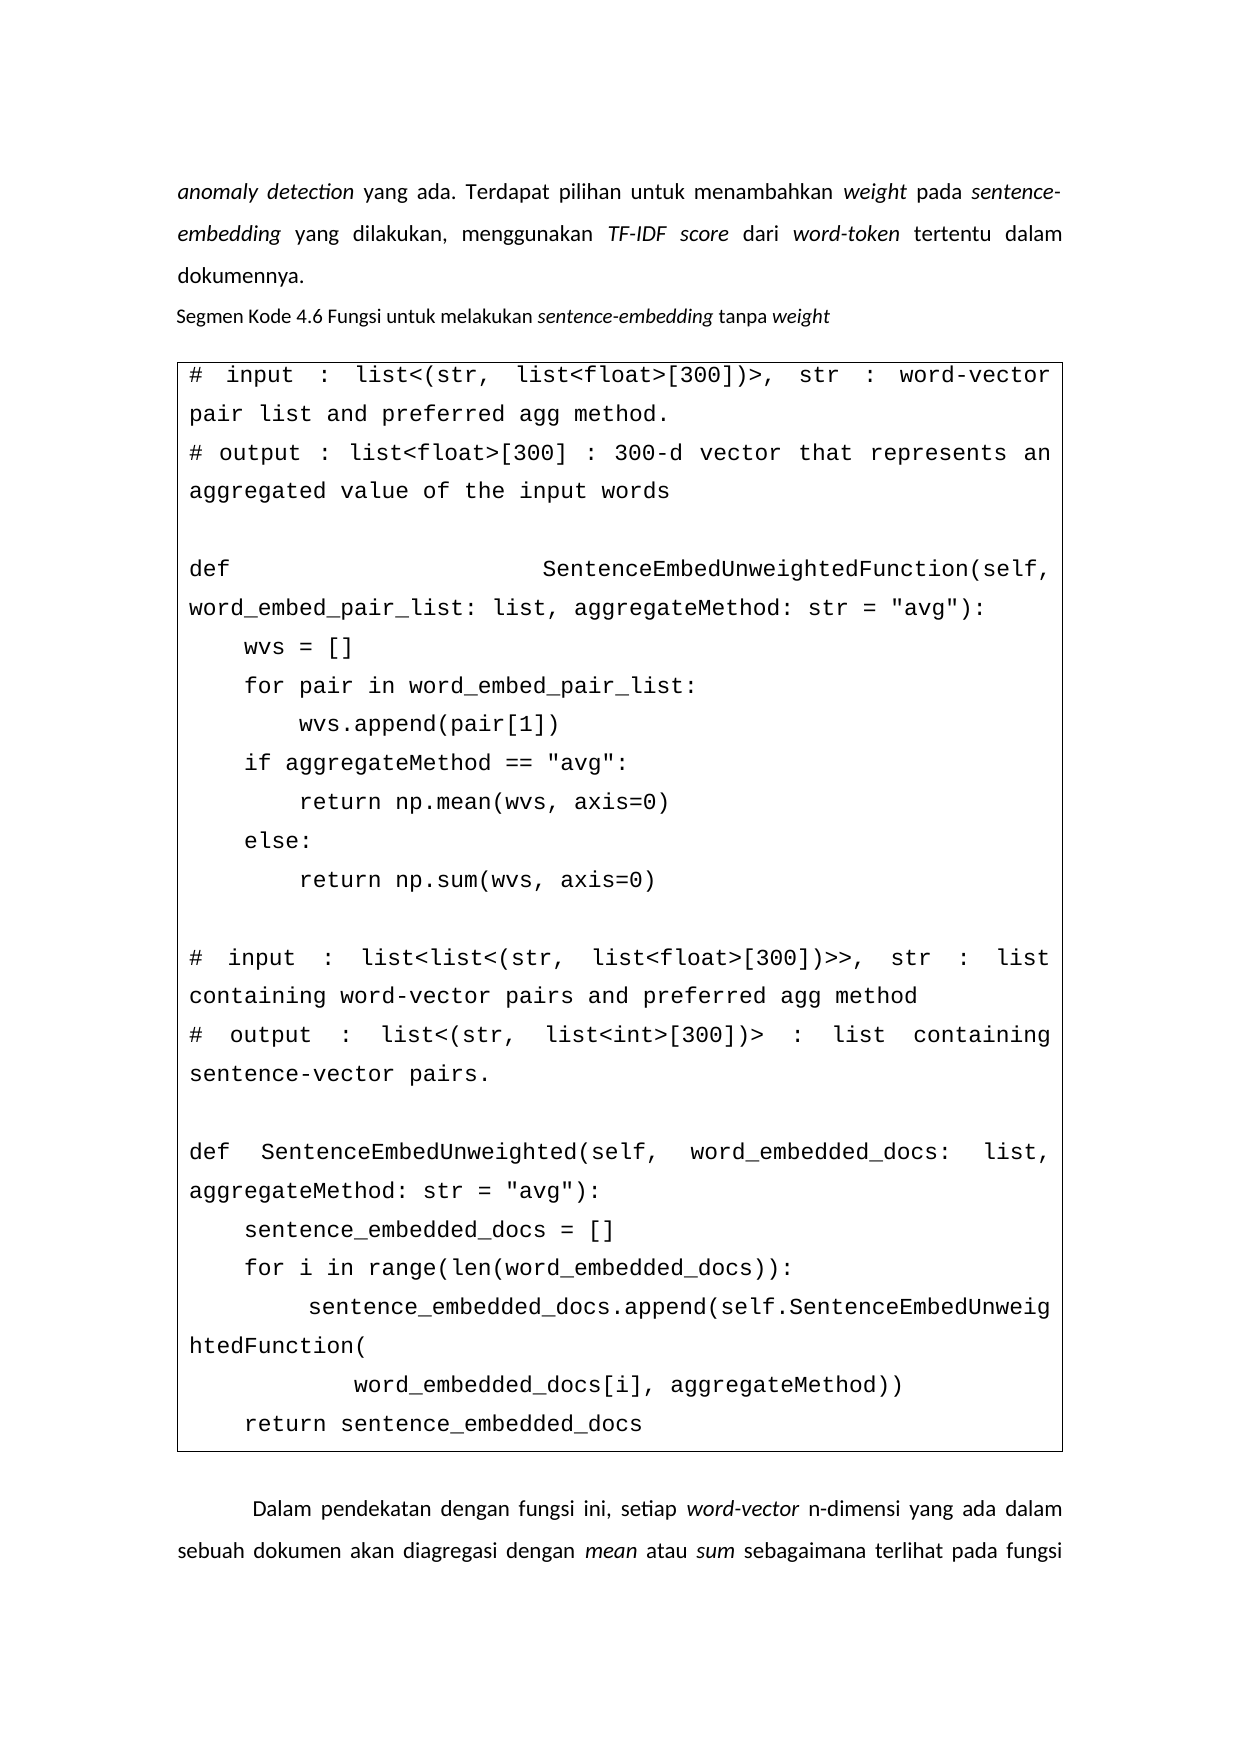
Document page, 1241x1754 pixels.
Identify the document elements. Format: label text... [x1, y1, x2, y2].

text Segmen Kode 4.6 Fungsi untuk melakukan sentence-embedding tanpa weight [176, 303, 1063, 328]
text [177, 177, 1063, 289]
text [177, 1494, 1063, 1564]
table_header # input : list<(str, list<float>[300])>, str : word-vector pair list and preferred agg method. # output : list<float>[300] : 300-d vector that represents an aggregated value of the input words def SentenceEmbedUnweightedFunction(self, word_embed_pair_list: list, aggregateMethod: str = "avg"): wvs = [] for pair in word_embed_pair_list: wvs.append(pair[1]) if aggregateMethod == "avg": return np.mean(wvs, axis=0) else: return np.sum(wvs, axis=0) # input : list<list<(str, list<float>[300])>>, str : list containing word-vector pairs and preferred agg method # output : list<(str, list<int>[300])> : list containing sentence-vector pairs. def SentenceEmbedUnweighted(self, word_embedded_docs: list, aggregateMethod: str = "avg"): sentence_embedded_docs = [] for i in range(len(word_embedded_docs)): sentence_embedded_docs.append(self.SentenceEmbedUnweightedFunction( word_embedded_docs[i], aggregateMethod)) return sentence_embedded_docs [178, 363, 1062, 1451]
